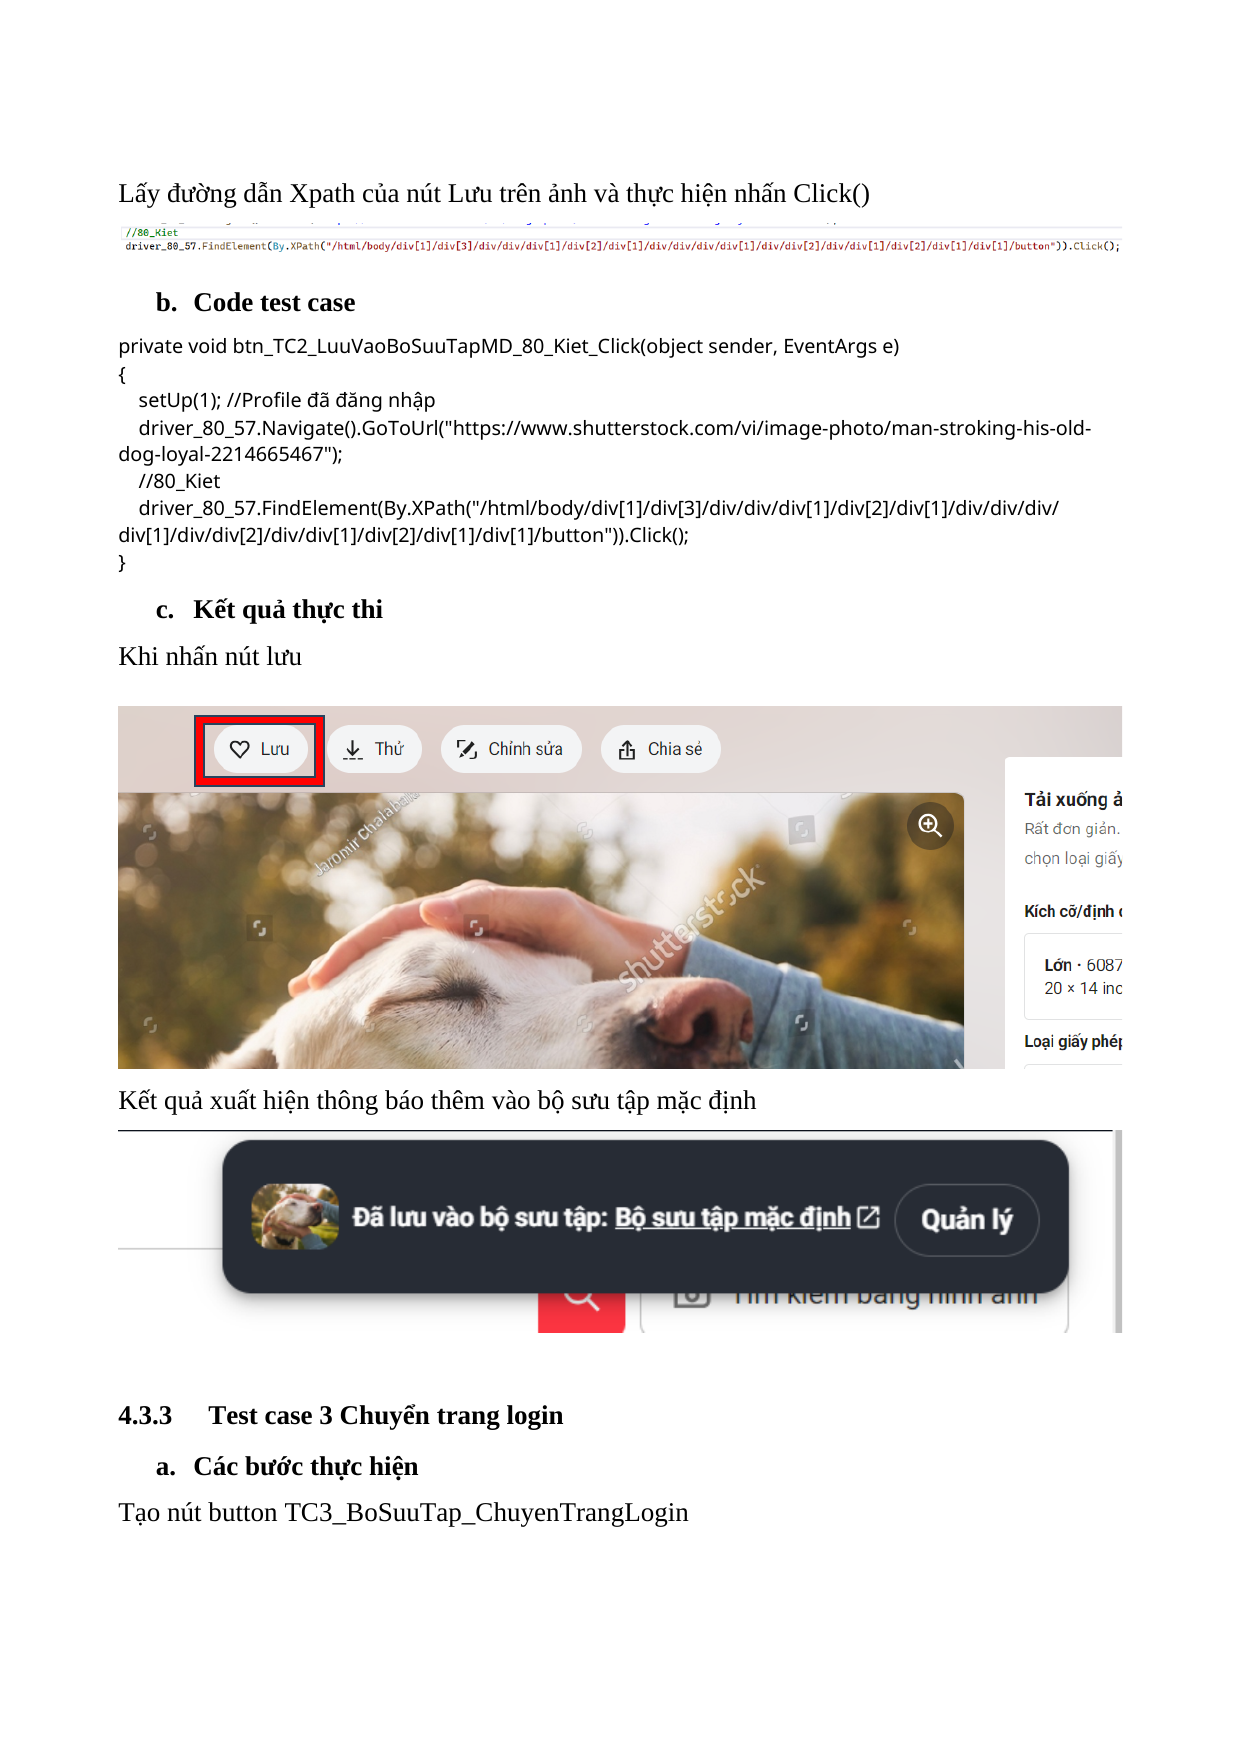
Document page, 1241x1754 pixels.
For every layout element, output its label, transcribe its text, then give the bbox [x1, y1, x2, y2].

text Tạo nút button TC3_BoSuuTap_ChuyenTrangLogin [118, 1496, 1122, 1528]
text //80_Kiet [118, 468, 1122, 495]
text setUp(1); //Profile đã đăng nhập [118, 387, 1122, 414]
text Lấy đường dẫn Xpath của nút Lưu trên ảnh và thực hiện nhấn Click() [118, 177, 1122, 208]
picture [118, 1130, 1123, 1333]
subtitle Test case 3 Chuyển trang login [118, 1399, 1122, 1430]
text Kết quả xuất hiện thông báo thêm vào bộ sưu tập mặc định [118, 1084, 1122, 1115]
picture [118, 686, 1123, 1069]
text { [118, 360, 1122, 387]
subtitle Kết quả thực thi [156, 593, 1122, 624]
text private void btn_TC2_LuuVaoBoSuuTapMD_80_Kiet_Click(object sender, EventArgs e) [118, 333, 1122, 360]
text driver_80_57.FindElement(By.XPath("/html/body/div[1]/div[3]/div/div/div[1]/div[2]/div[1]/div/div/div/div[1]/div/div[2]/div/div[1]/div[2]/div[1]/div[1]/button")).Click(); [118, 495, 1122, 549]
text Khi nhấn nút lưu [118, 640, 1122, 671]
picture [118, 223, 1123, 267]
subtitle Các bước thực hiện [156, 1450, 1122, 1481]
subtitle Code test case [156, 286, 1122, 317]
text driver_80_57.Navigate().GoToUrl("https://www.shutterstock.com/vi/image-photo/man-stroking-his-old-dog-loyal-2214665467"); [118, 414, 1122, 468]
text } [118, 549, 1122, 576]
